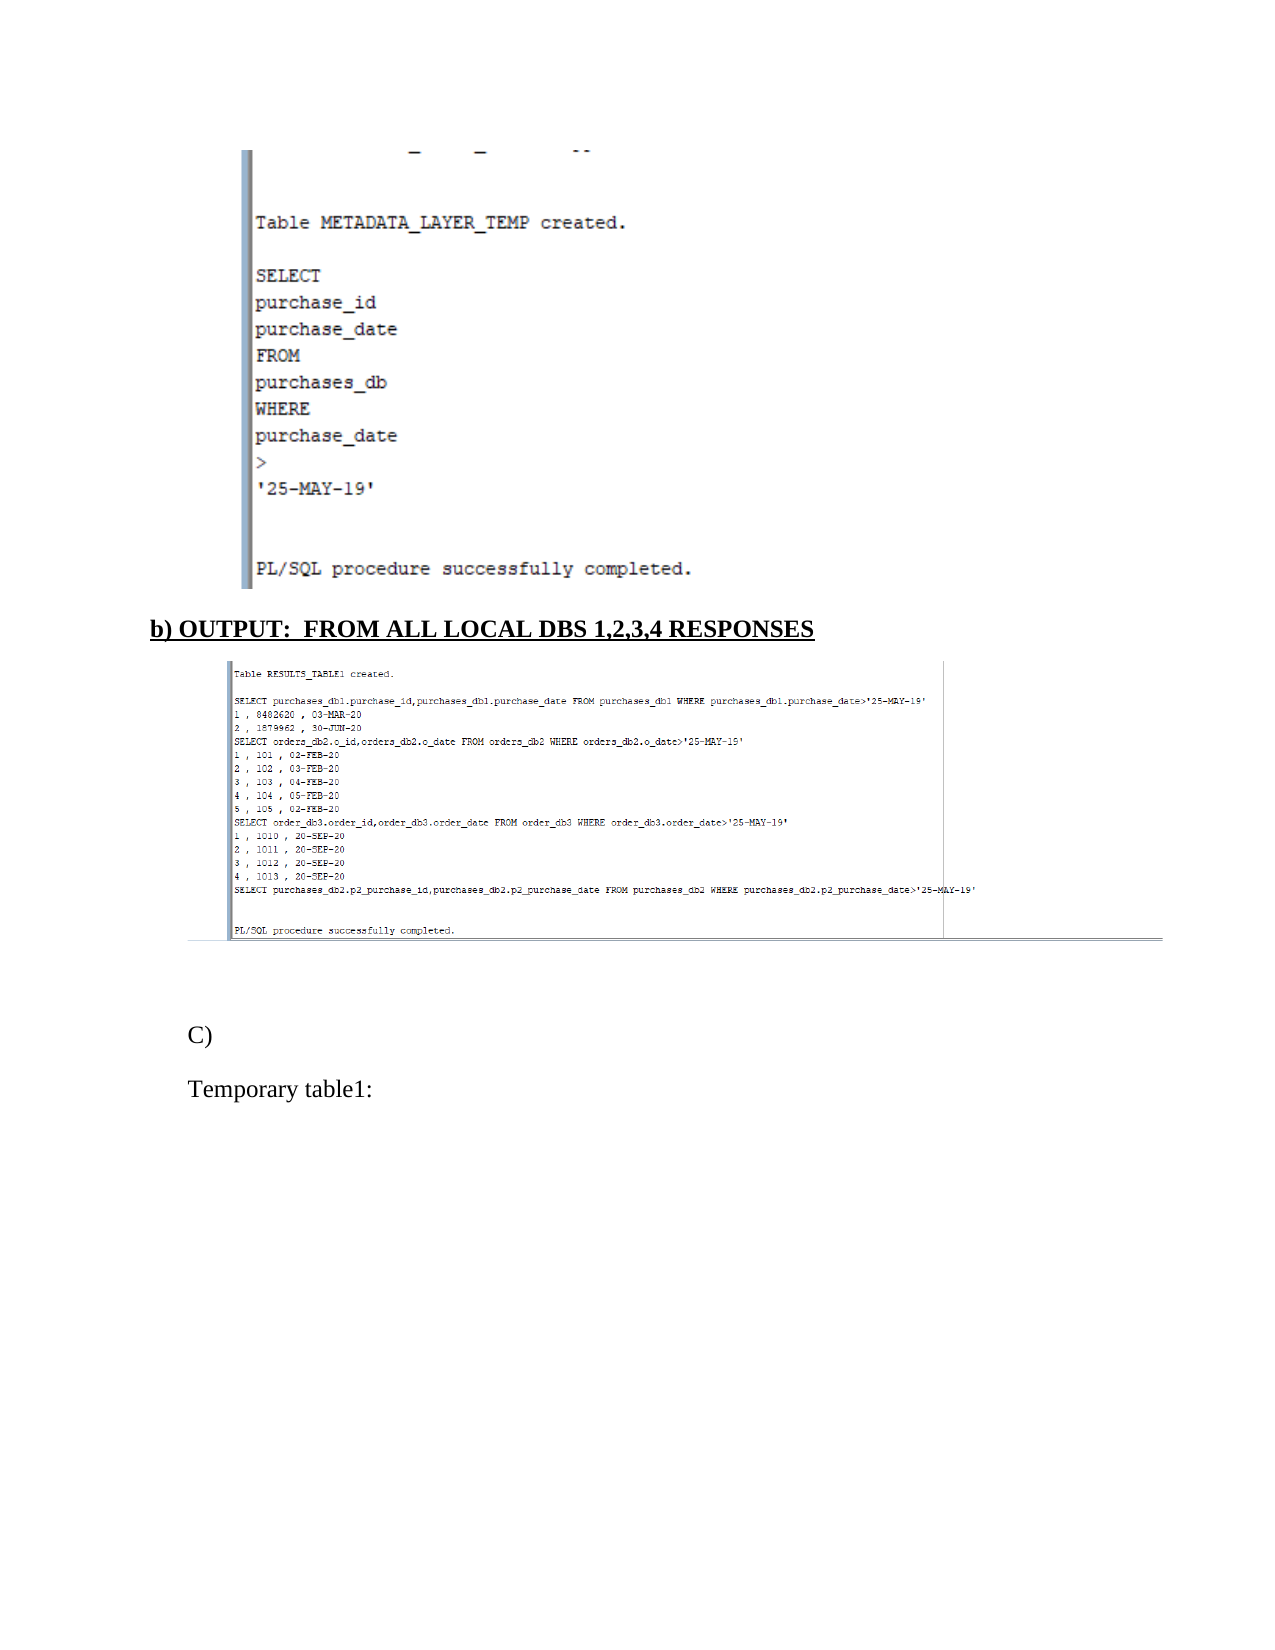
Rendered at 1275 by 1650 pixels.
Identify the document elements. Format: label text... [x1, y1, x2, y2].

picture [187, 150, 999, 589]
text b) OUTPUT: FROM ALL LOCAL DBS 1,2,3,4 RESPONSES [150, 614, 1125, 643]
picture [187, 661, 1163, 941]
text C) [187, 1020, 1125, 1048]
text Temporary table1: [187, 1074, 1125, 1102]
